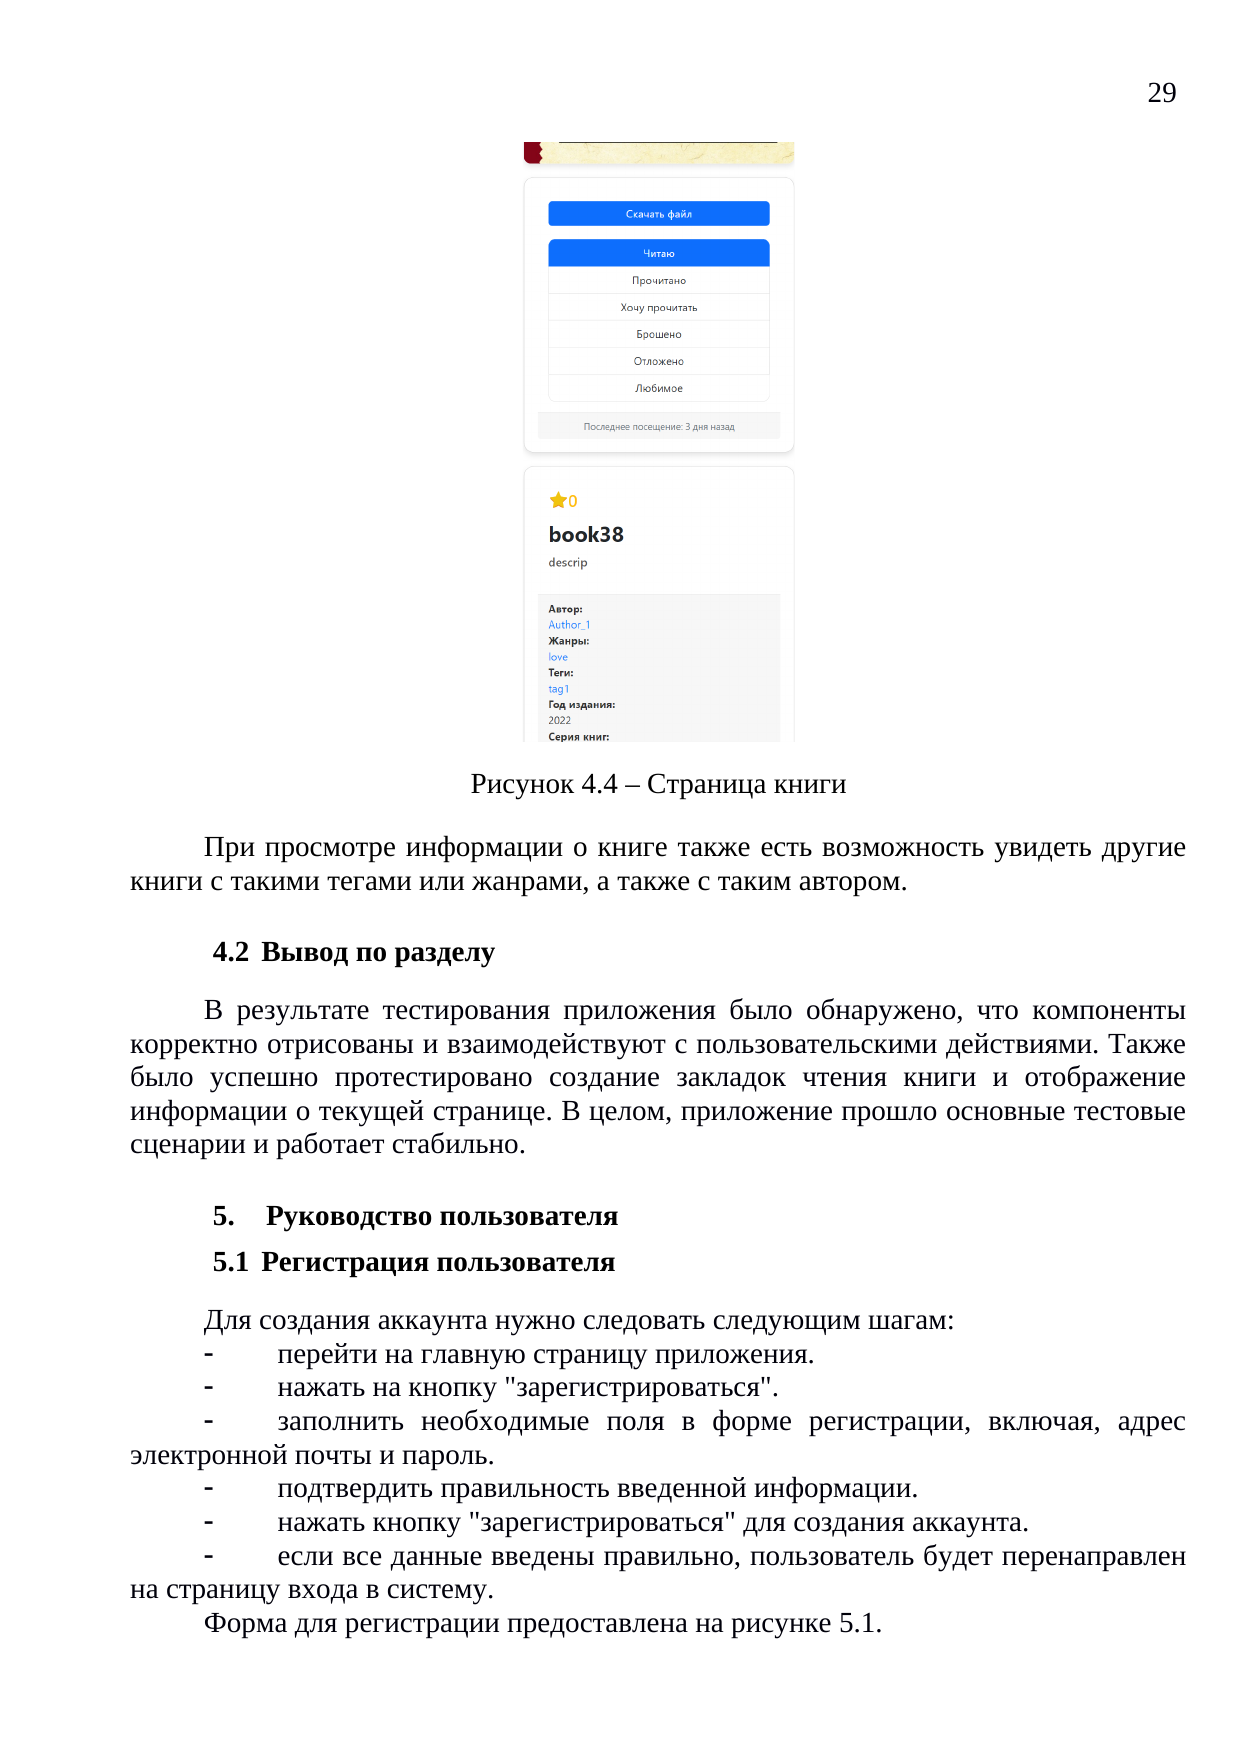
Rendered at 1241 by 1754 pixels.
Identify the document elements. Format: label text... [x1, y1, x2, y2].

subtitle Регистрация пользователя [213, 1244, 1187, 1277]
picture [522, 142, 795, 742]
text Для создания аккаунта нужно следовать следующим шагам: [130, 1302, 1187, 1336]
list нажать кнопку "зарегистрироваться" для создания аккаунта. [130, 1504, 1187, 1538]
text В результате тестирования приложения было обнаружено, что компоненты корректно отрисованы и взаимодействуют с пользовательскими действиями. Также было успешно протестировано создание закладок чтения книги и отображение информации о текущей странице. В целом, приложение прошло основные тестовые сценарии и работает стабильно. [130, 992, 1187, 1160]
text Форма для регистрации предоставлена на рисунке 5.1. [130, 1605, 1187, 1638]
title Руководство пользователя [213, 1198, 1187, 1231]
subtitle Вывод по разделу [213, 934, 1187, 967]
list перейти на главную страницу приложения. [130, 1336, 1187, 1369]
list заполнить необходимые поля в форме регистрации, включая, адрес электронной почты и пароль. [130, 1403, 1187, 1470]
text При просмотре информации о книге также есть возможность увидеть другие книги с такими тегами или жанрами, а также с таким автором. [130, 829, 1187, 896]
list подтвердить правильность введенной информации. [130, 1470, 1187, 1504]
list если все данные введены правильно, пользователь будет перенаправлен на страницу входа в систему. [130, 1538, 1187, 1605]
text Рисунок 4.4 – Страница книги [130, 767, 1187, 800]
list нажать на кнопку "зарегистрироваться". [130, 1369, 1187, 1403]
